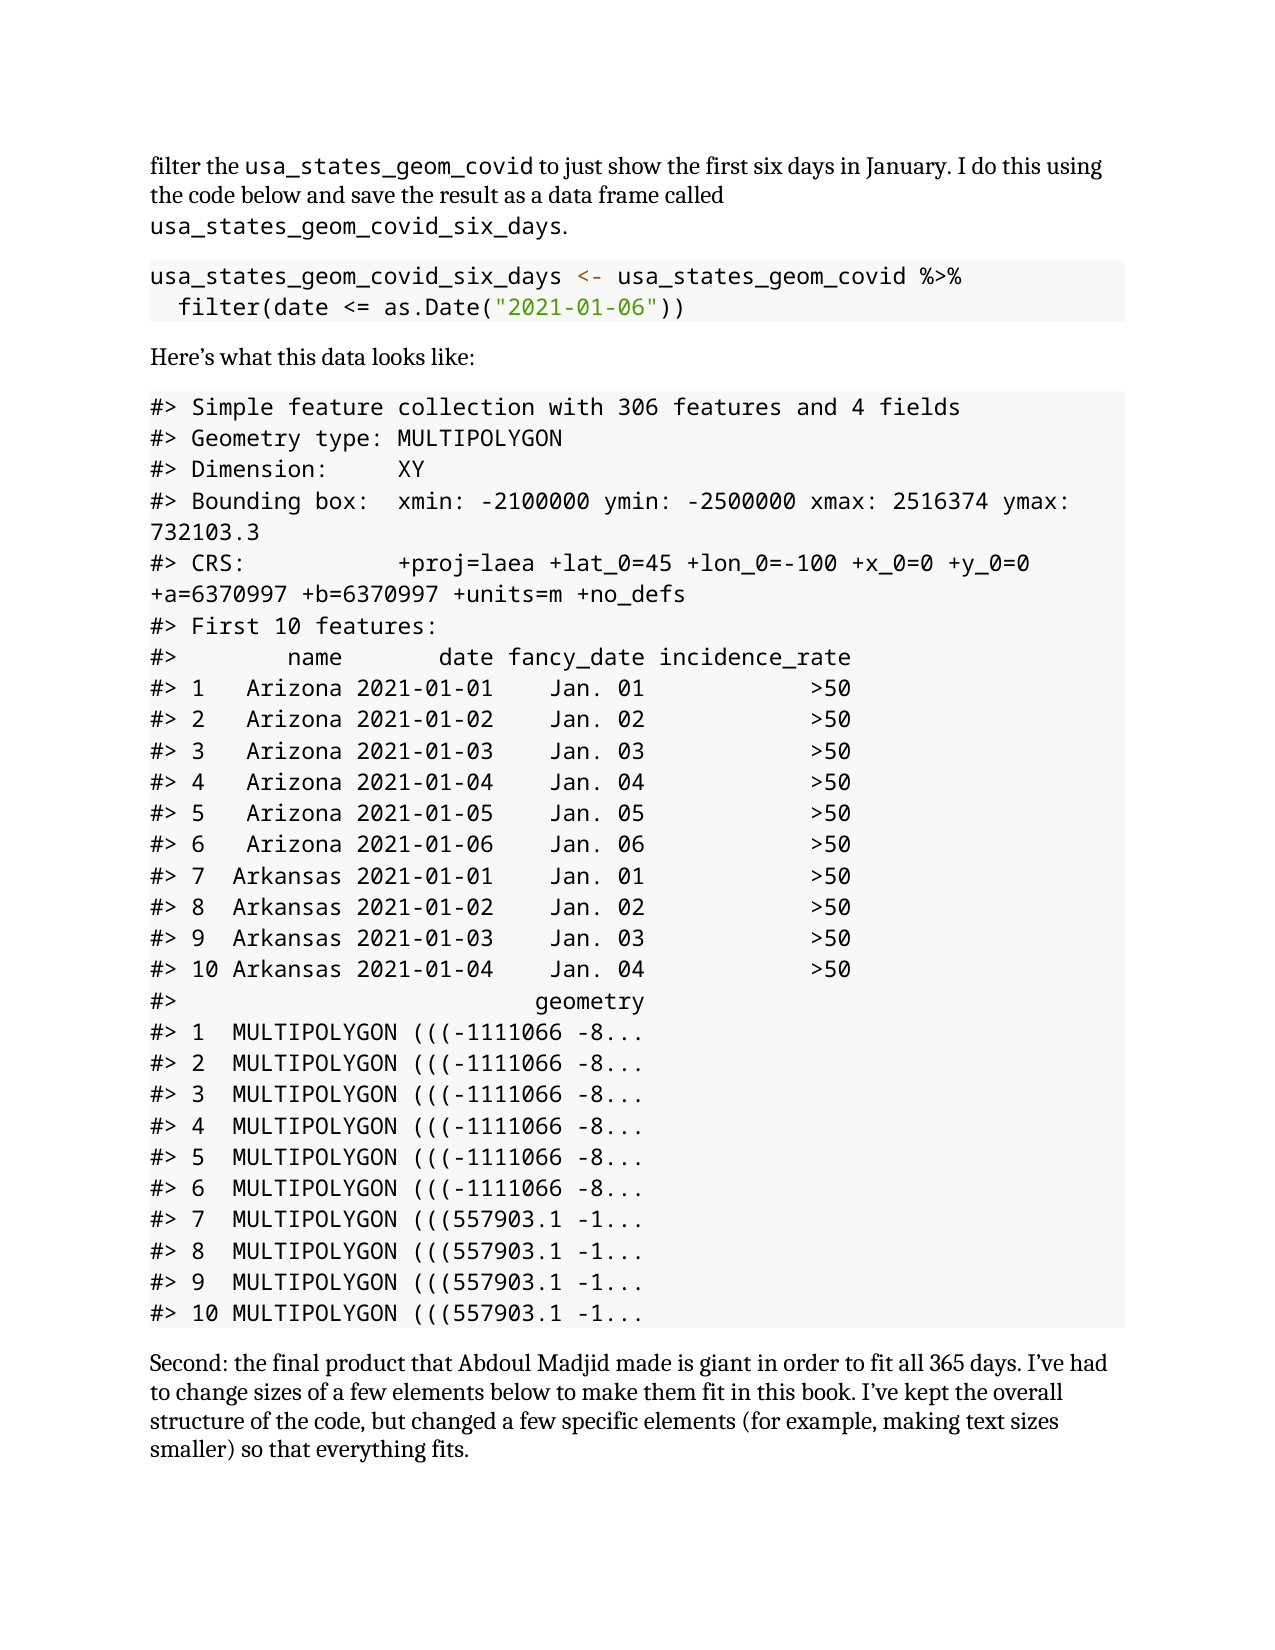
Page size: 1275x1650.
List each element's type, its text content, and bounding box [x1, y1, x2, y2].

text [150, 150, 1125, 241]
text #> Simple feature collection with 306 features and 4 fields #> Geometry type: MULTIPOLYGON #> Dimension: XY #> Bounding box: xmin: -2100000 ymin: -2500000 xmax: 2516374 ymax: 732103.3 #> CRS: +proj=laea +lat_0=45 +lon_0=-100 +x_0=0 +y_0=0 +a=6370997 +b=6370997 +units=m +no_defs #> First 10 features: #> name date fancy_date incidence_rate #> 1 Arizona 2021-01-01 Jan. 01 >50 #> 2 Arizona 2021-01-02 Jan. 02 >50 #> 3 Arizona 2021-01-03 Jan. 03 >50 #> 4 Arizona 2021-01-04 Jan. 04 >50 #> 5 Arizona 2021-01-05 Jan. 05 >50 #> 6 Arizona 2021-01-06 Jan. 06 >50 #> 7 Arkansas 2021-01-01 Jan. 01 >50 #> 8 Arkansas 2021-01-02 Jan. 02 >50 #> 9 Arkansas 2021-01-03 Jan. 03 >50 #> 10 Arkansas 2021-01-04 Jan. 04 >50 #> geometry #> 1 MULTIPOLYGON (((-1111066 -8... #> 2 MULTIPOLYGON (((-1111066 -8... #> 3 MULTIPOLYGON (((-1111066 -8... #> 4 MULTIPOLYGON (((-1111066 -8... #> 5 MULTIPOLYGON (((-1111066 -8... #> 6 MULTIPOLYGON (((-1111066 -8... #> 7 MULTIPOLYGON (((557903.1 -1... #> 8 MULTIPOLYGON (((557903.1 -1... #> 9 MULTIPOLYGON (((557903.1 -1... #> 10 MULTIPOLYGON (((557903.1 -1... [150, 391, 1125, 1328]
text usa_states_geom_covid_six_days <- usa_states_geom_covid %>% filter(date <= as.Date("2021-01-06")) [686, 260, 1125, 322]
text Second: the final product that Abdoul Madjid made is giant in order to fit all 365 days. I’ve had to change sizes of a few elements below to make them fit in this book. I’ve kept the overall structure of the code, but changed a few specific elements (for example, making text sizes smaller) so that everything fits. [150, 1349, 1125, 1464]
text Here’s what this data looks like: [150, 343, 1125, 372]
